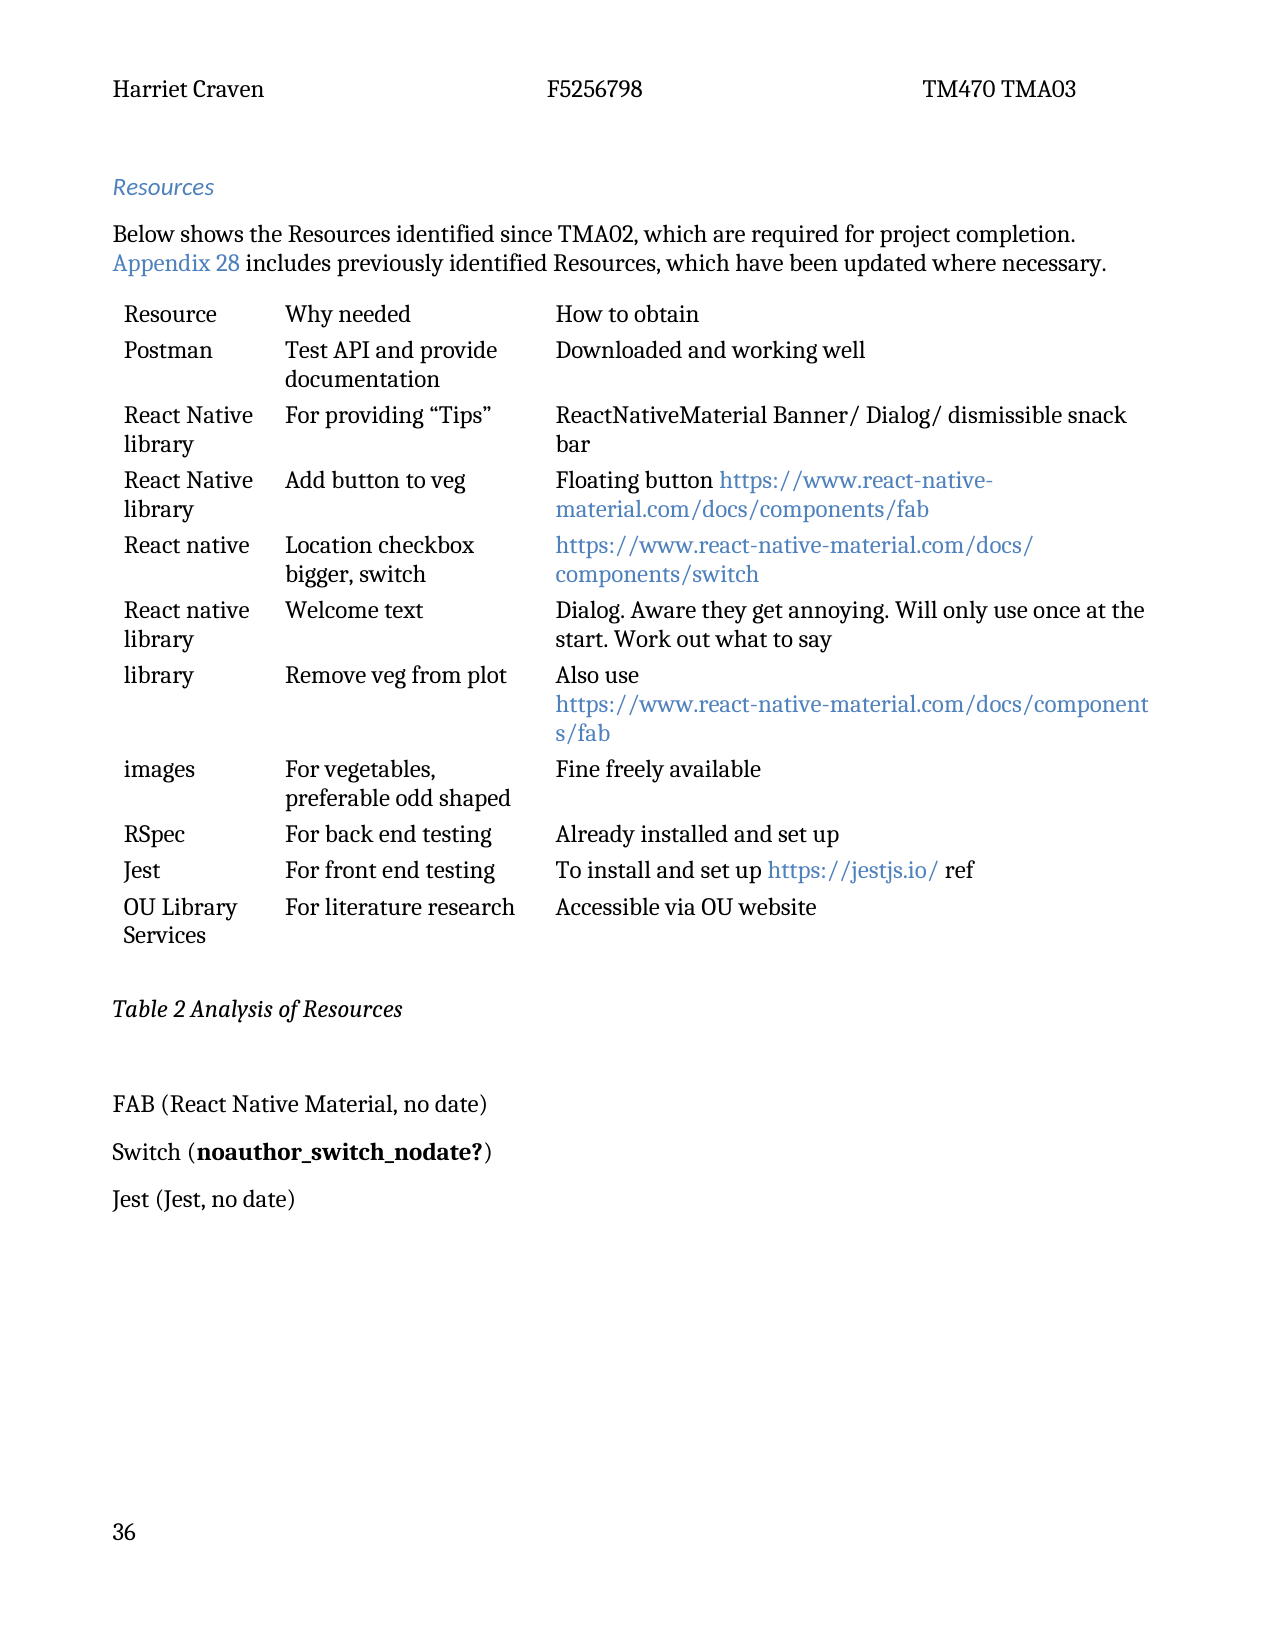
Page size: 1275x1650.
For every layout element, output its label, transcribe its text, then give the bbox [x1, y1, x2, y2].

table_cell For back end testing [274, 816, 544, 853]
table_cell For front end testing [274, 853, 544, 889]
table_cell React native [113, 528, 273, 593]
table_cell React native library [113, 593, 273, 658]
table_cell Jest [113, 853, 273, 889]
table_cell Postman [113, 333, 273, 398]
table_cell Fine freely available [544, 751, 1162, 816]
table_cell For vegetables, preferable odd shaped [274, 751, 544, 816]
table_header Resource [113, 296, 273, 333]
table_cell library [113, 658, 273, 751]
subtitle Resources [112, 171, 1162, 201]
text Below shows the Resources identified since TMA02, which are required for project completion. Appendix 28 includes previously identified Resources, which have been updated where necessary. [112, 220, 1162, 278]
table_cell images [113, 751, 273, 816]
table_cell RSpec [113, 816, 273, 853]
table_cell Floating button https://www.react-native-material.com/docs/components/fab [544, 463, 1162, 528]
table_header Why needed [274, 296, 544, 333]
table_cell React Native library [113, 398, 273, 463]
table_cell For providing “Tips” [274, 398, 544, 463]
table_cell Dialog. Aware they get annoying. Will only use once at the start. Work out what to say [544, 593, 1162, 658]
text Table 2 Analysis of Resources [112, 995, 1162, 1024]
table_cell ReactNativeMaterial Banner/ Dialog/ dismissible snack bar [544, 398, 1162, 463]
table_cell Test API and provide documentation [274, 333, 544, 398]
table_cell Also use https://www.react-native-material.com/docs/components/fab [544, 658, 1162, 751]
table_cell Already installed and set up [544, 816, 1162, 853]
table_cell Welcome text [274, 593, 544, 658]
table_cell Location checkbox bigger, switch [274, 528, 544, 593]
table_cell Remove veg from plot [274, 658, 544, 751]
table_cell Downloaded and working well [544, 333, 1162, 398]
table_cell Accessible via OU website [544, 889, 1162, 954]
table_header How to obtain [544, 296, 1162, 333]
table_cell For literature research [274, 889, 544, 954]
table_cell To install and set up https://jestjs.io/ ref [544, 853, 1162, 889]
text Switch (noauthor_switch_nodate?) [112, 1138, 1162, 1166]
table_cell OU Library Services [113, 889, 273, 954]
table_cell Add button to veg [274, 463, 544, 528]
text Jest (Jest, no date) [112, 1185, 1162, 1214]
table_cell https://www.react-native-material.com/docs/components/switch [544, 528, 1162, 593]
table_cell React Native library [113, 463, 273, 528]
text FAB (React Native Material, no date) [112, 1090, 1162, 1119]
